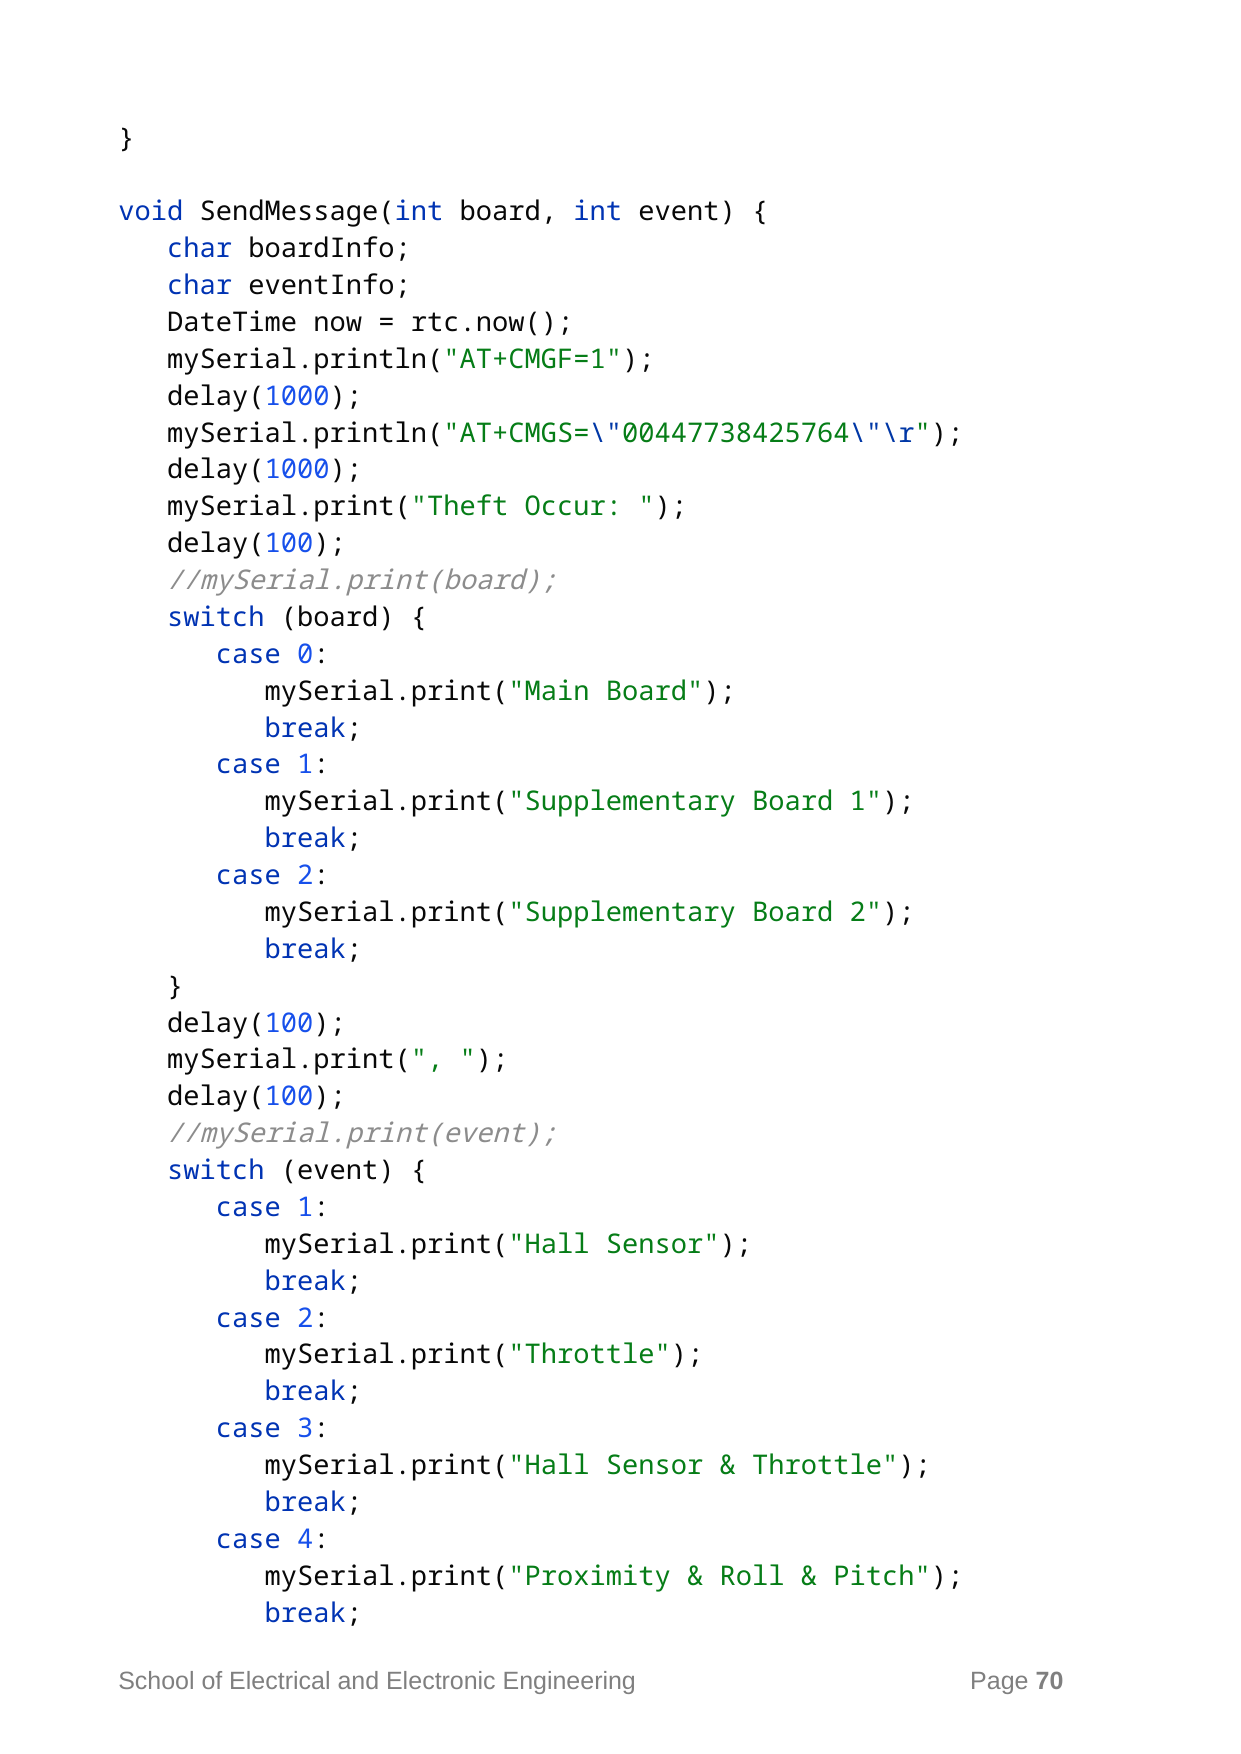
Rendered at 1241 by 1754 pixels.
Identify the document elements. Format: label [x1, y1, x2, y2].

text [118, 118, 1122, 1630]
